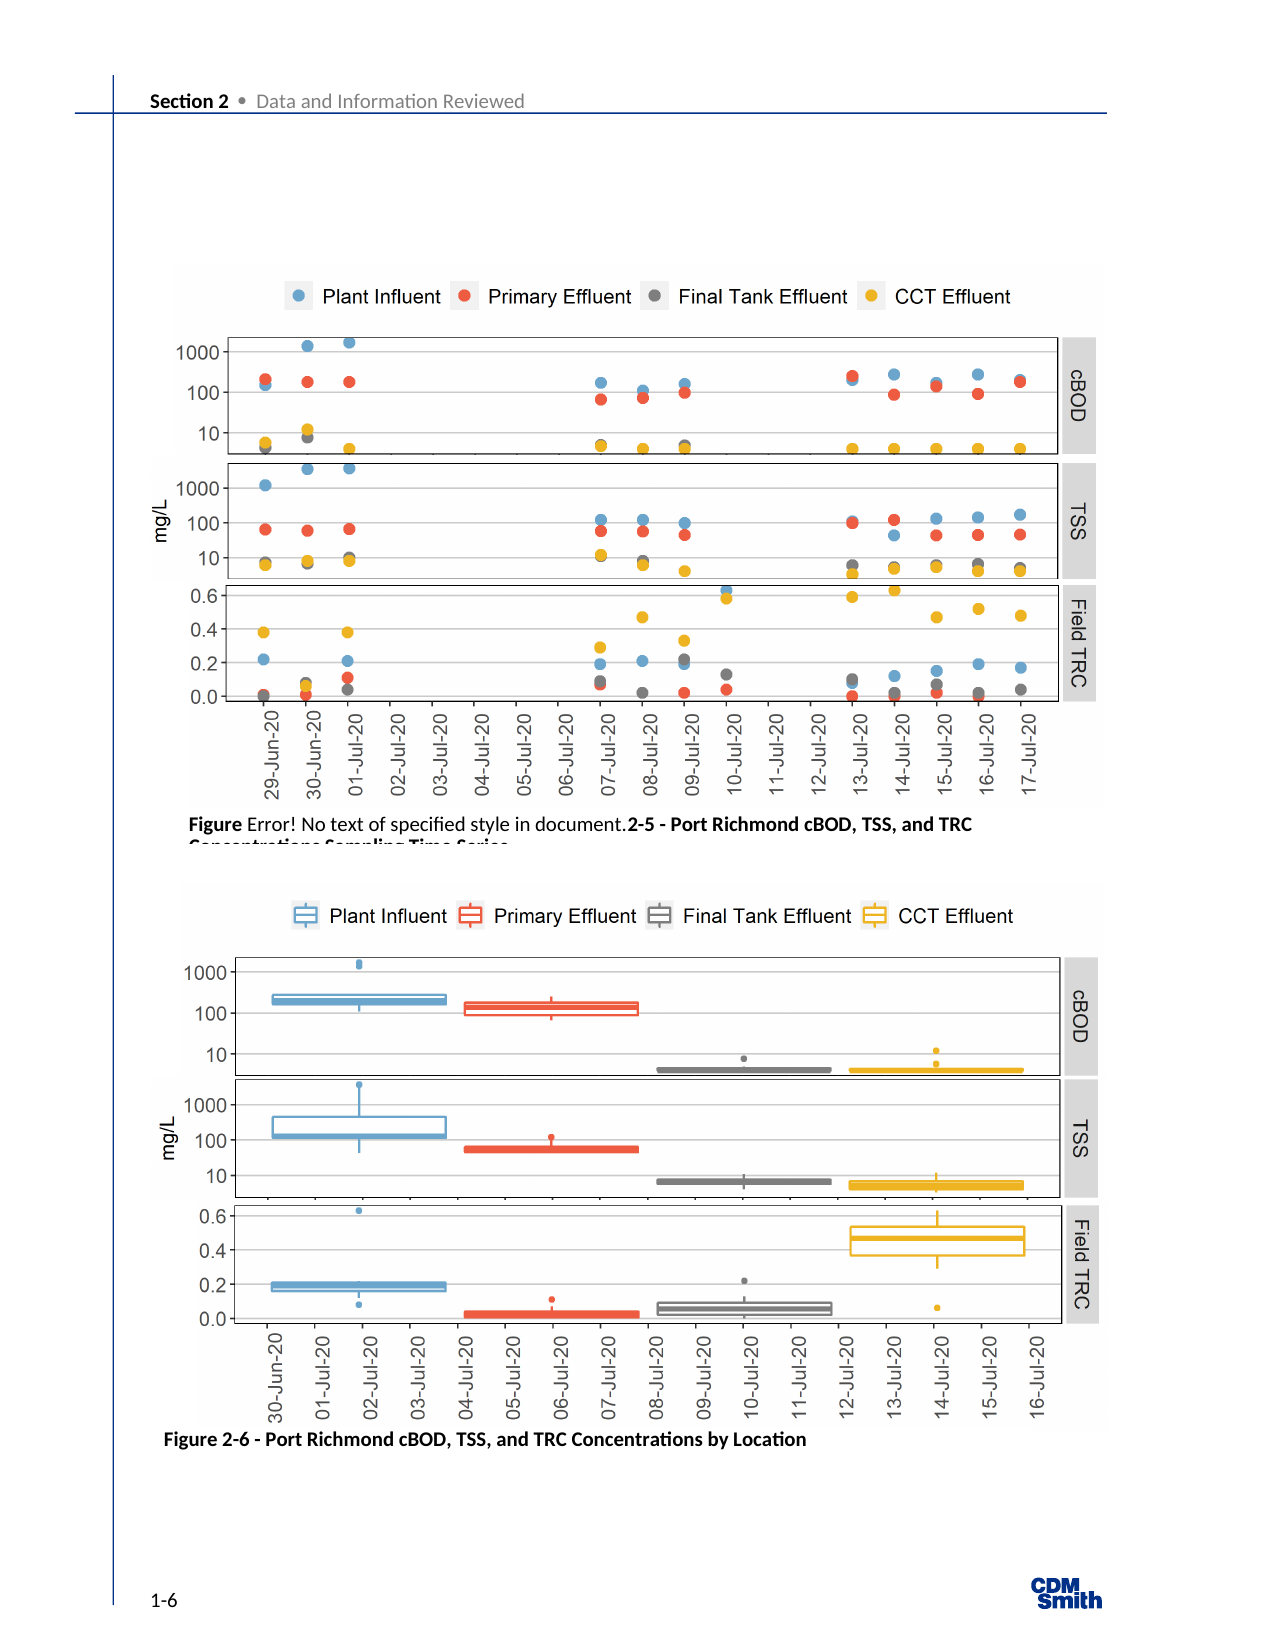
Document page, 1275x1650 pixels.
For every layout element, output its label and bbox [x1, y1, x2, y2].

picture [150, 457, 1105, 808]
picture [150, 882, 1108, 1433]
picture [173, 263, 1105, 455]
